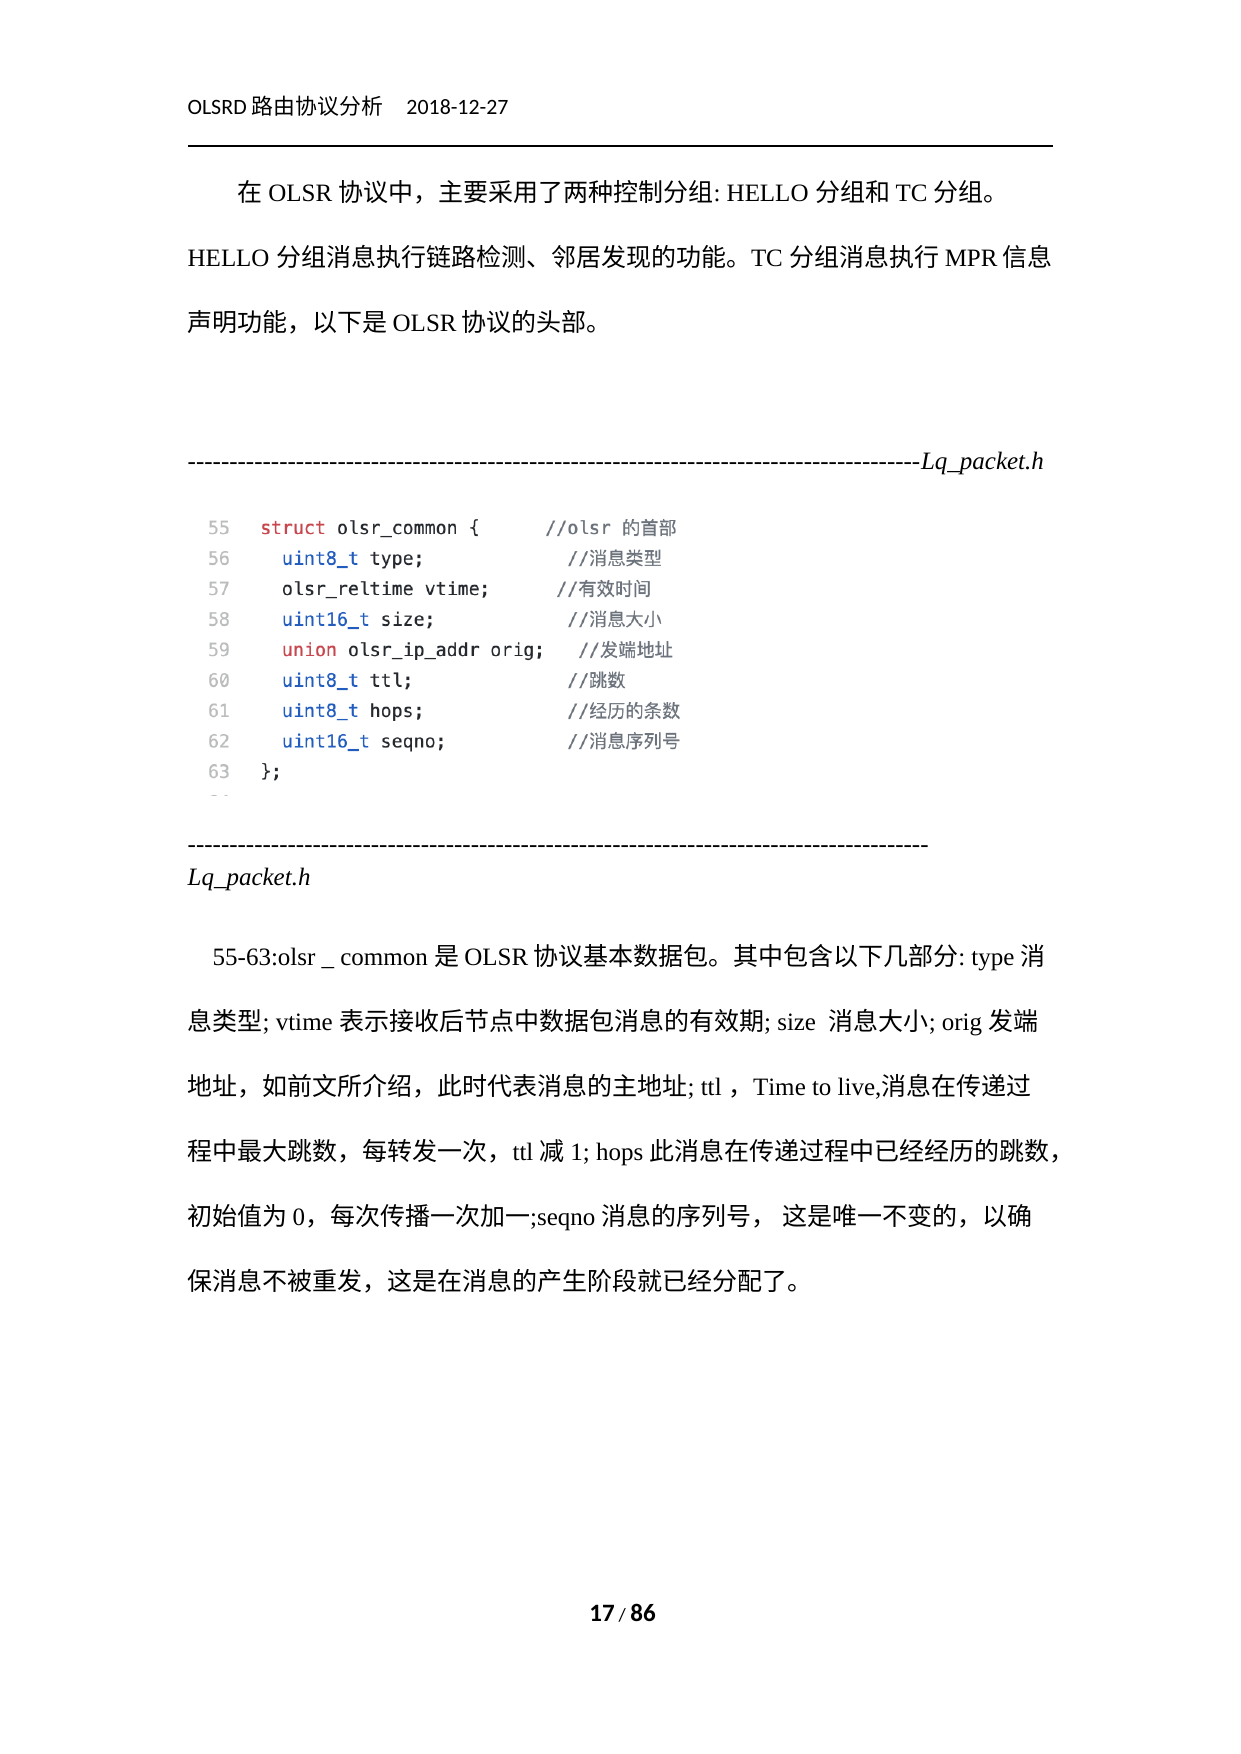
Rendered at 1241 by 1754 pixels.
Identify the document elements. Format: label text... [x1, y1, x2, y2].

text 在 OLSR 协议中，主要采用了两种控制分组: HELLO 分组和 TC 分组。 HELLO 分组消息执行链路检测、邻居发现的功能。TC 分组消息执行 MPR信息声明功能，以下是OLSR协议的头部。 [187, 158, 1053, 353]
text 55-63:olsr _ common 是OLSR协议基本数据包。其中包含以下几部分: type 消息类型; vtime 表示接收后节点中数据包消息的有效期; size 消息大小; orig 发端地址，如前文所介绍，此时代表消息的主地址; ttl ，Time to live,消息在传递过程中最大跳数，每转发一次，ttl 减 1; hops 此消息在传递过程中已经经历的跳数，初始值为0，每次传播一次加一;seqno 消息的序列号， 这是唯一不变的，以确保消息不被重发，这是在消息的产生阶段就已经分配了。 [187, 922, 1053, 1312]
picture [187, 508, 1004, 796]
text -----------------------------------------------------------------------------------------Lq_packet.h [187, 828, 1053, 893]
text ----------------------------------------------------------------------------------------Lq_packet.h [187, 444, 1053, 477]
